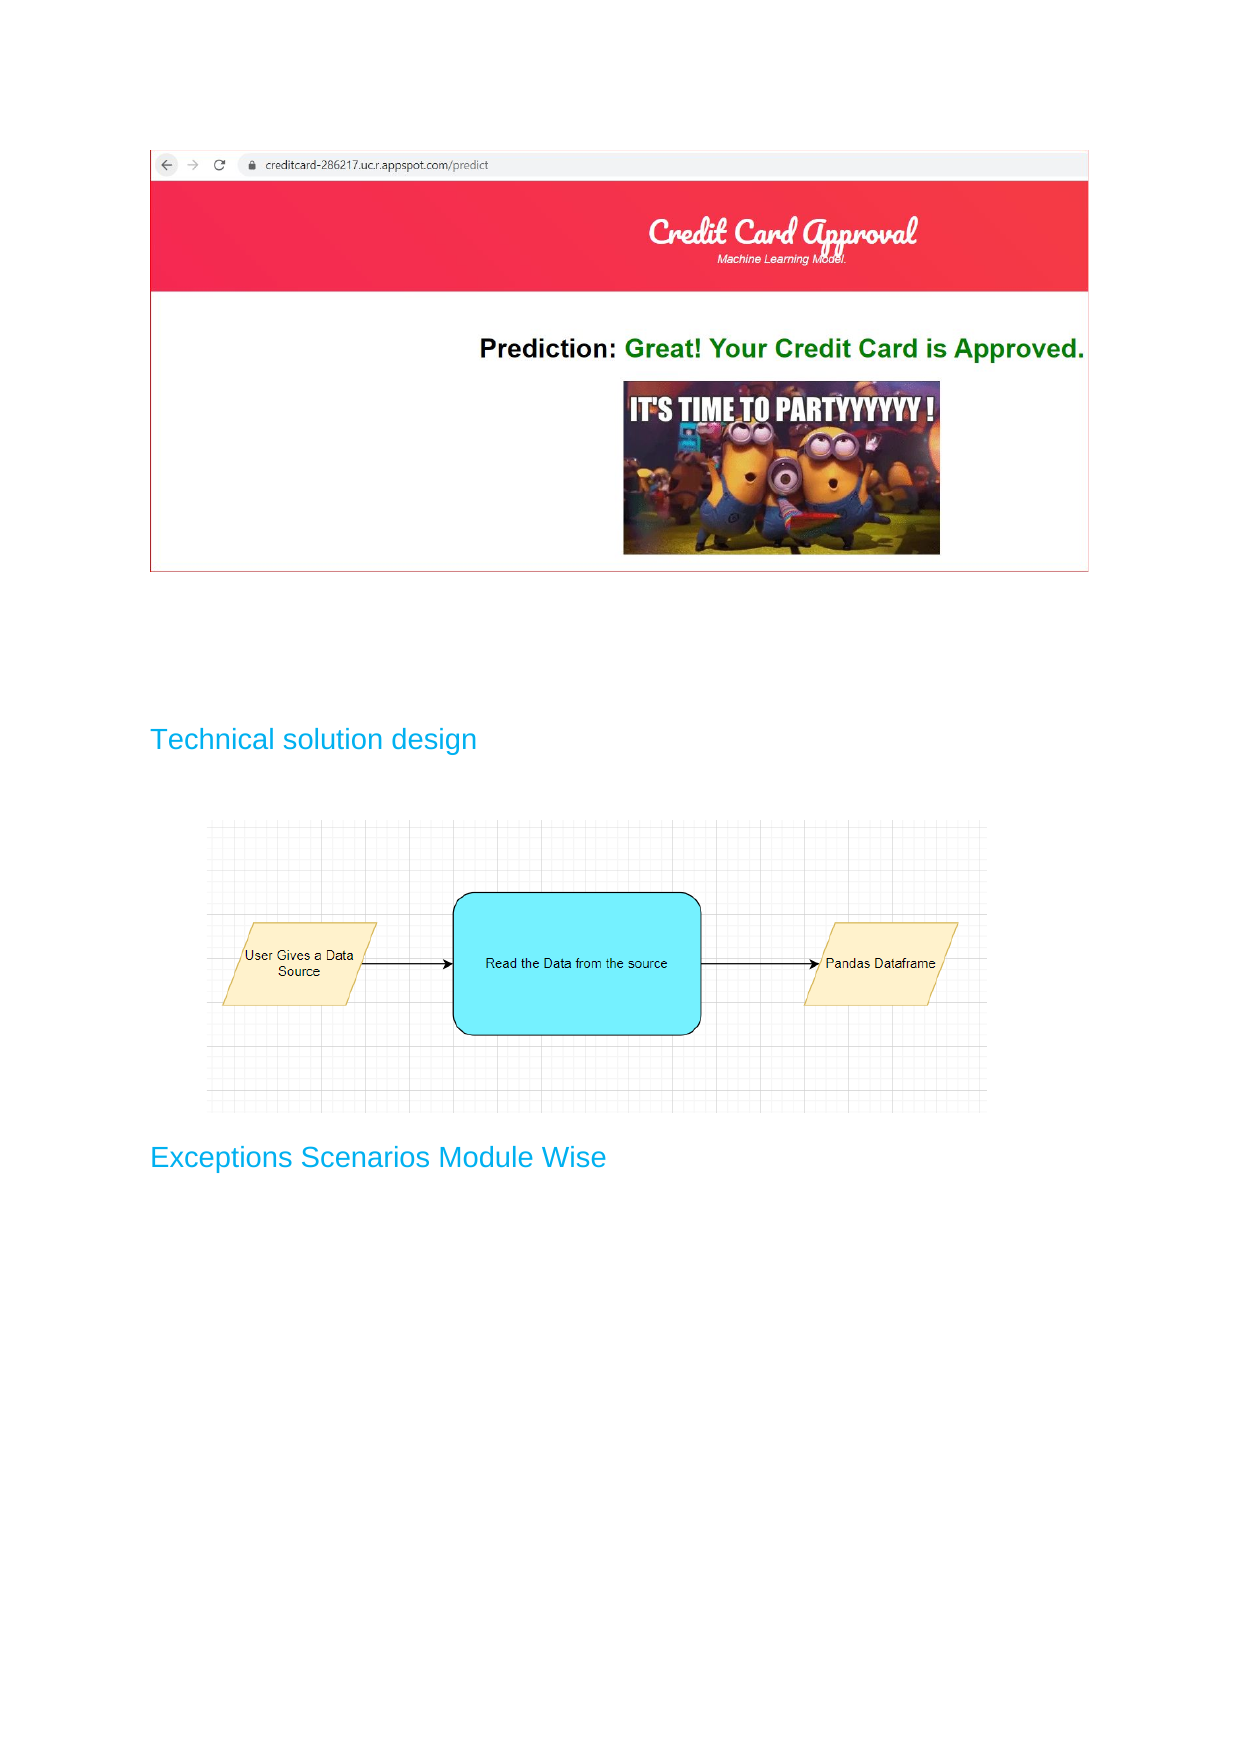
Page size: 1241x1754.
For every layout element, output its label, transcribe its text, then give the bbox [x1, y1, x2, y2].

subtitle Exceptions Scenarios Module Wise [150, 1140, 1090, 1173]
picture [206, 820, 987, 1113]
subtitle Technical solution design [150, 722, 1090, 756]
picture [150, 150, 1089, 572]
